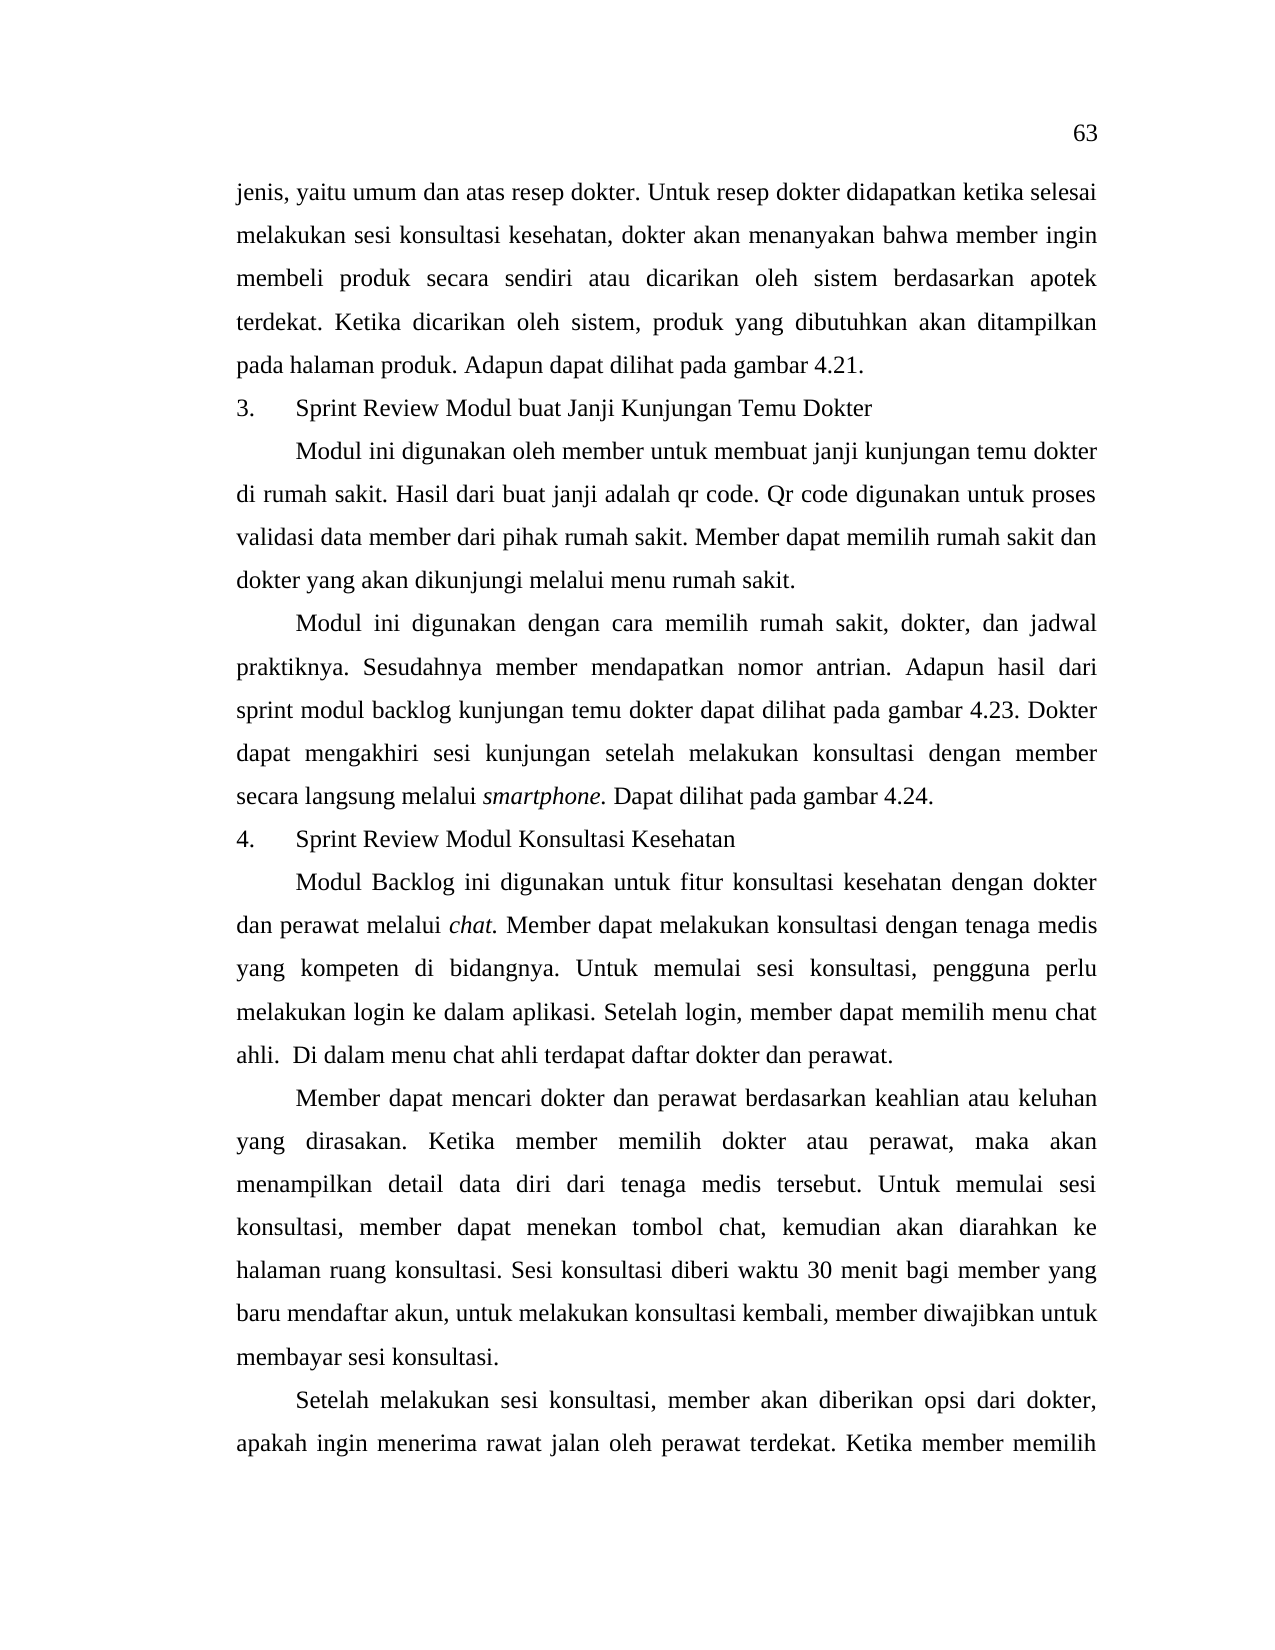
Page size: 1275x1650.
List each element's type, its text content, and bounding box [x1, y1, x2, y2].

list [236, 177, 1098, 378]
list Modul Backlog ini digunakan untuk fitur konsultasi kesehatan dengan dokter dan perawat melalui chat. Member dapat melakukan konsultasi dengan tenaga medis yang kompeten di bidangnya. Untuk memulai sesi konsultasi, pengguna perlu melakukan login ke dalam aplikasi. Setelah login, member dapat memilih menu chat ahli. Di dalam menu chat ahli terdapat daftar dokter dan perawat. [236, 867, 1098, 1068]
list Modul ini digunakan oleh member untuk membuat janji kunjungan temu dokter di rumah sakit. Hasil dari buat janji adalah qr code. Qr code digunakan untuk proses validasi data member dari pihak rumah sakit. Member dapat memilih rumah sakit dan dokter yang akan dikunjungi melalui menu rumah sakit. [236, 436, 1098, 594]
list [236, 1385, 1098, 1457]
list Modul ini digunakan dengan cara memilih rumah sakit, dokter, dan jadwal praktiknya. Sesudahnya member mendapatkan nomor antrian. Adapun hasil dari sprint modul backlog kunjungan temu dokter dapat dilihat pada gambar 4.23. Dokter dapat mengakhiri sesi kunjungan setelah melakukan konsultasi dengan member secara langsung melalui smartphone. Dapat dilihat pada gambar 4.24. [236, 608, 1098, 810]
list Member dapat mencari dokter dan perawat berdasarkan keahlian atau keluhan yang dirasakan. Ketika member memilih dokter atau perawat, maka akan menampilkan detail data diri dari tenaga medis tersebut. Untuk memulai sesi konsultasi, member dapat menekan tombol chat, kemudian akan diarahkan ke halaman ruang konsultasi. Sesi konsultasi diberi waktu 30 menit bagi member yang baru mendaftar akun, untuk melakukan konsultasi kembali, member diwajibkan untuk membayar sesi konsultasi. [236, 1083, 1098, 1370]
list Sprint Review Modul Konsultasi Kesehatan [236, 824, 1098, 853]
list Sprint Review Modul buat Janji Kunjungan Temu Dokter [236, 393, 1098, 422]
